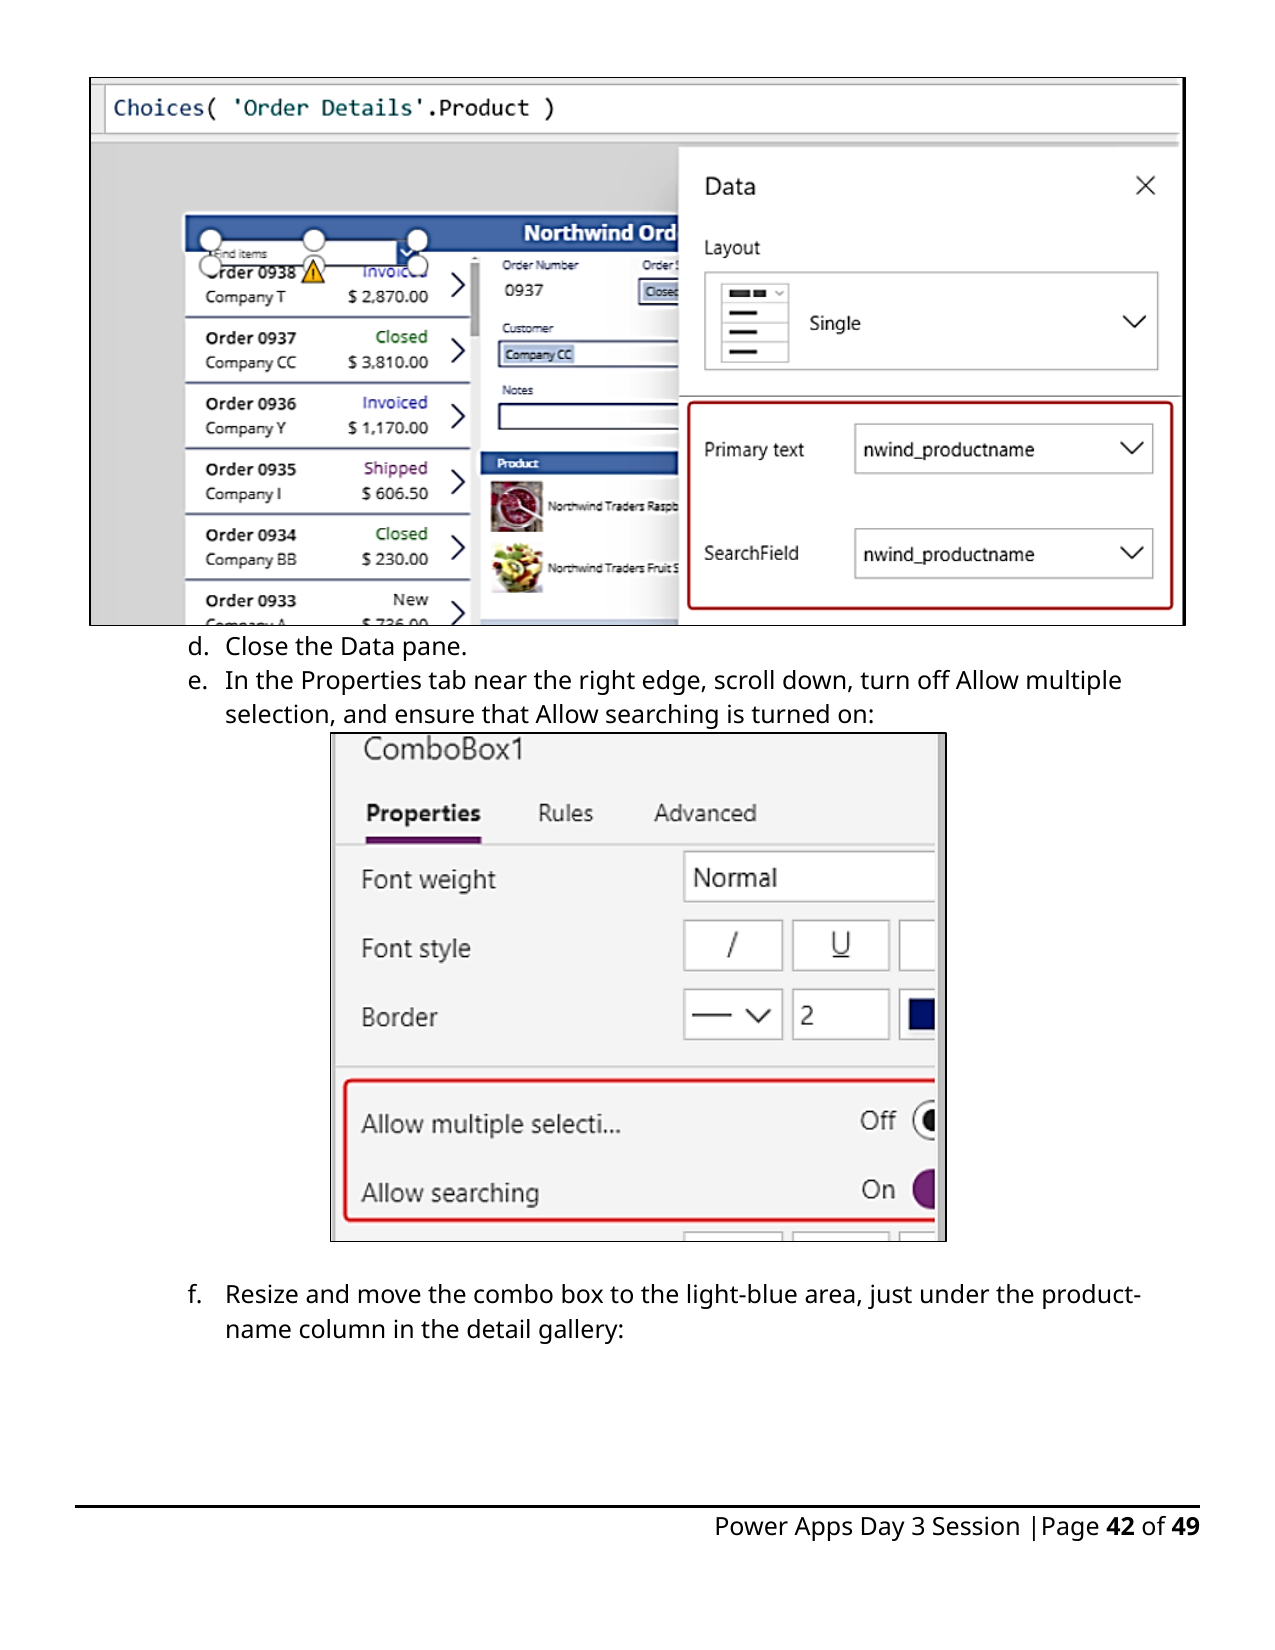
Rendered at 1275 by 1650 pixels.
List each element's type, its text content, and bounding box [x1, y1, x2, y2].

list Resize and move the combo box to the light-blue area, just under the product-name column in the detail gallery: [187, 1277, 1200, 1345]
list In the Properties tab near the right edge, scroll down, turn off Allow multiple selection, and ensure that Allow searching is turned on: [187, 662, 1200, 730]
list Close the Data pane. [187, 628, 1200, 662]
picture [91, 78, 1184, 625]
picture [331, 734, 945, 1241]
